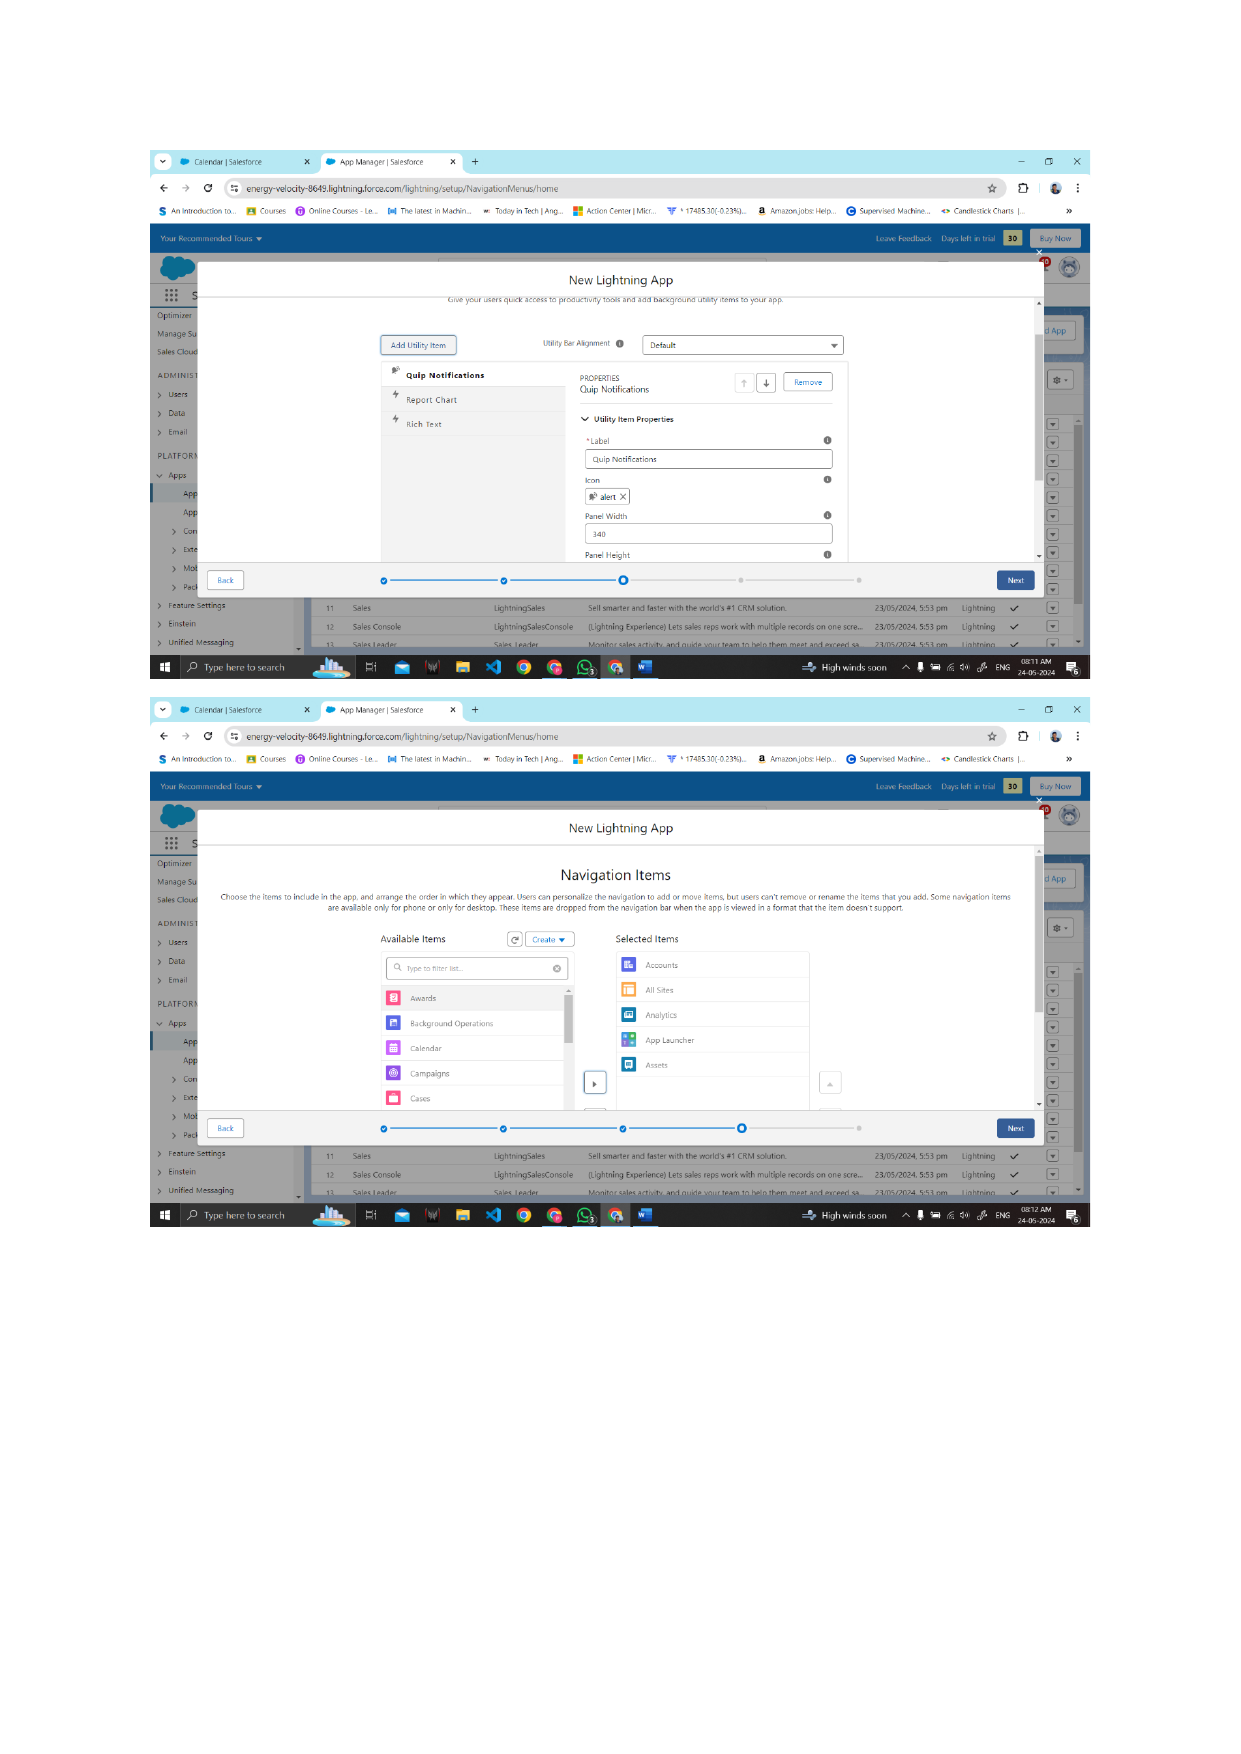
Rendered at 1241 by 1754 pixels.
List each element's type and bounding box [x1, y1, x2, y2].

picture [150, 697, 1091, 1227]
picture [150, 150, 1091, 679]
